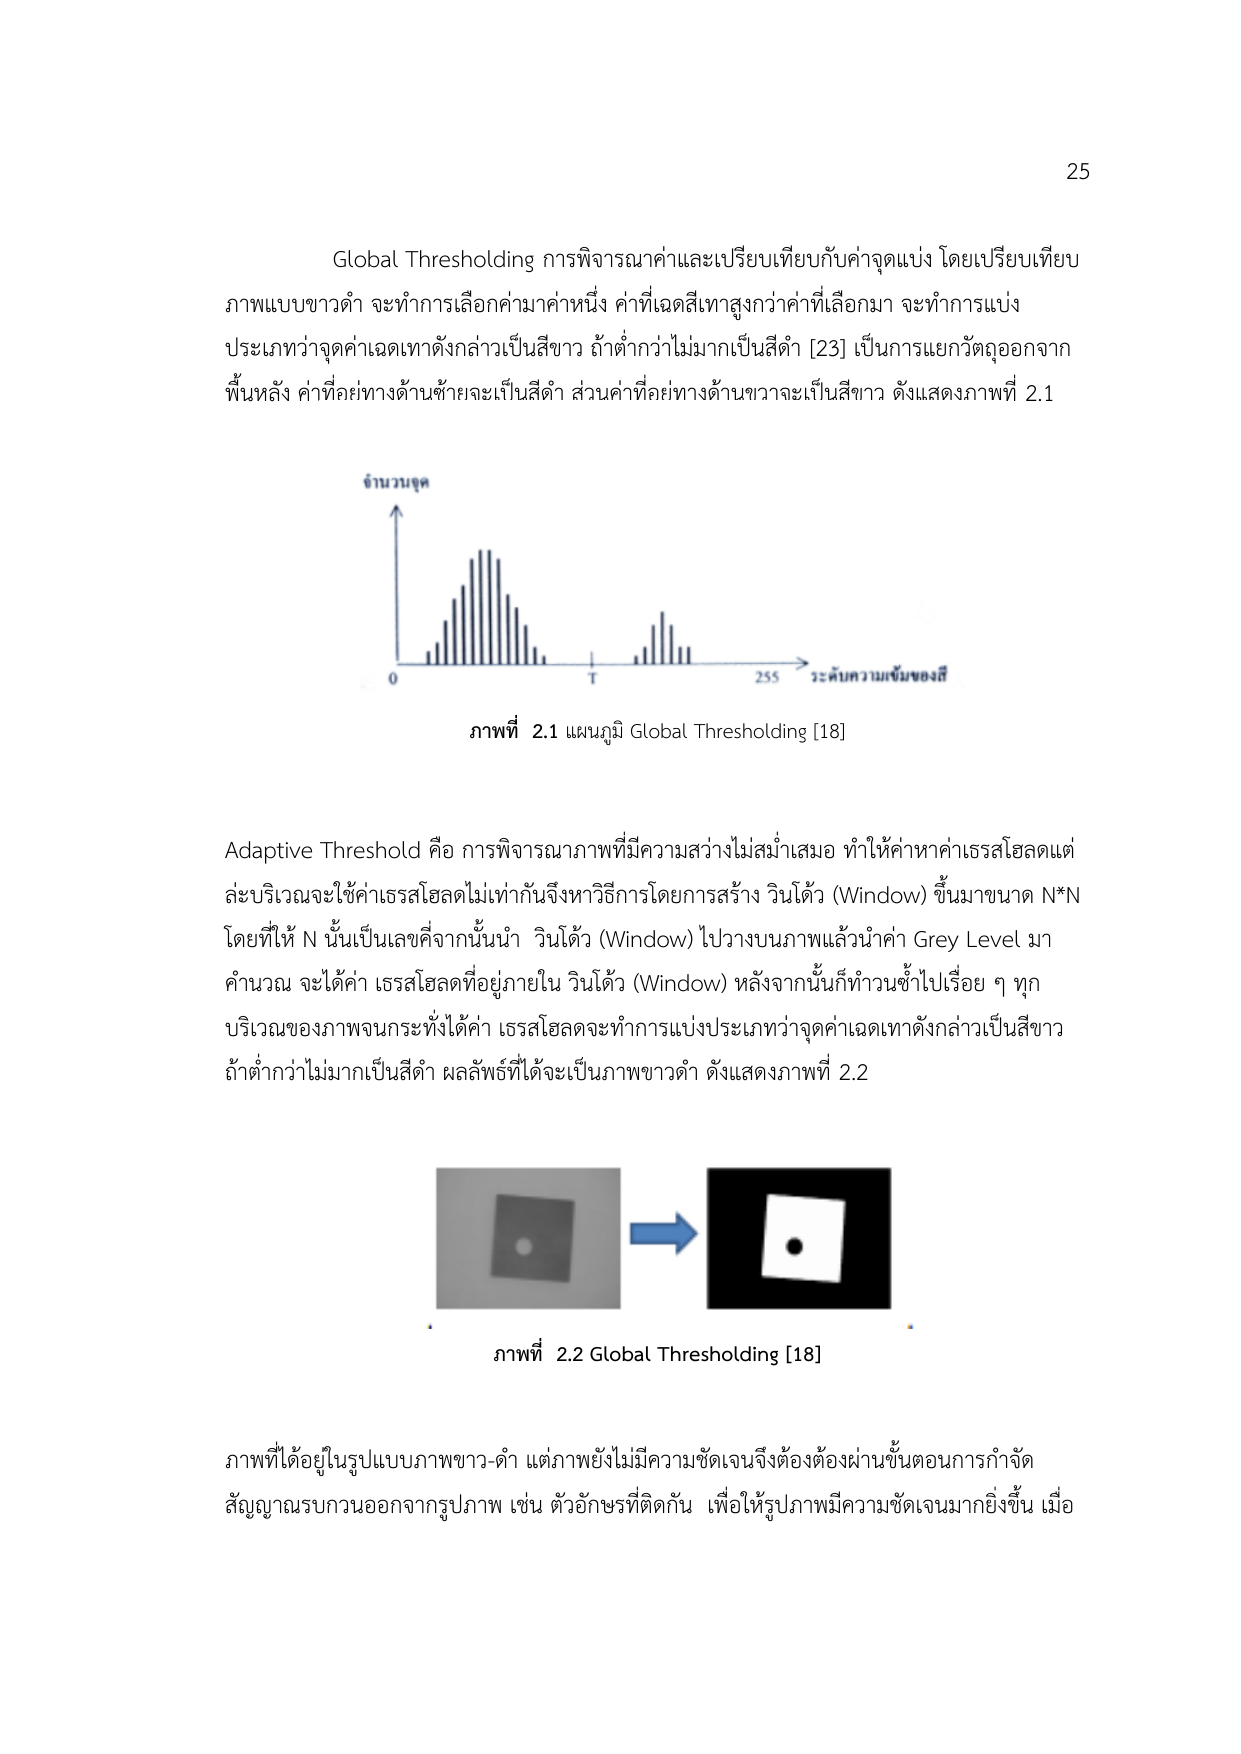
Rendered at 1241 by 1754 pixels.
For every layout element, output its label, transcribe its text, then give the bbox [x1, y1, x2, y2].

text Adaptive Threshold คือ การพิจารณาภาพที่มีความสว่างไม่สม่ำเสมอ ทำให้ค่าหาค่าเธรสโฮลดแต่ล่ะบริเวณจะใช้ค่าเธรสโฮลดไม่เท่ากันจึงหาวิธีการโดยการสร้าง วินโด้ว (Window) ขึ้นมาขนาด N*N โดยที่ให้ N นั้นเป็นเลขคี่จากนั้นนำ วินโด้ว (Window) ไปวางบนภาพแล้วนำค่า Grey Level มาคำนวณ จะได้ค่า เธรสโฮลดที่อยู่ภายใน วินโด้ว (Window) หลังจากนั้นก็ทำวนซ้ำไปเรื่อย ๆ ทุกบริเวณของภาพจนกระทั่งได้ค่า เธรสโฮลดจะทำการแบ่งประเภทว่าจุดค่าเฉดเทาดังกล่าวเป็นสีขาว ถ้าต่ำกว่าไม่มากเป็นสีดำ ผลลัพธ์ที่ได้จะเป็นภาพขาวดำ ดังแสดงภาพที่ 2.2 [225, 829, 1090, 1096]
text Global Thresholding การพิจารณาค่าและเปรียบเทียบกับค่าจุดแบ่ง โดยเปรียบเทียบภาพแบบขาวดำ จะทำการเลือกค่ามาค่าหนึ่ง ค่าที่เฉดสีเทาสูงกว่าค่าที่เลือกมา จะทำการแบ่งประเภทว่าจุดค่าเฉดเทาดังกล่าวเป็นสีขาว ถ้าต่ำกว่าไม่มากเป็นสีดำ [23] เป็นการแยกวัตถุออกจากพื้นหลัง ค่าที่อยู่ทางด้านซ้ายจะเป็นสีดำ ส่วนค่าที่อยู่ทางด้านขวาจะเป็นสีขาว ดังแสดงภาพที่ 2.1 [225, 239, 1090, 416]
picture [318, 400, 1002, 693]
text ภาพที่ 2.1 แผนภูมิ Global Thresholding [18] [225, 713, 1090, 752]
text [225, 1440, 1090, 1528]
picture [423, 1152, 916, 1329]
text ภาพที่ 2.2 Global Thresholding [18] [225, 1336, 1090, 1374]
